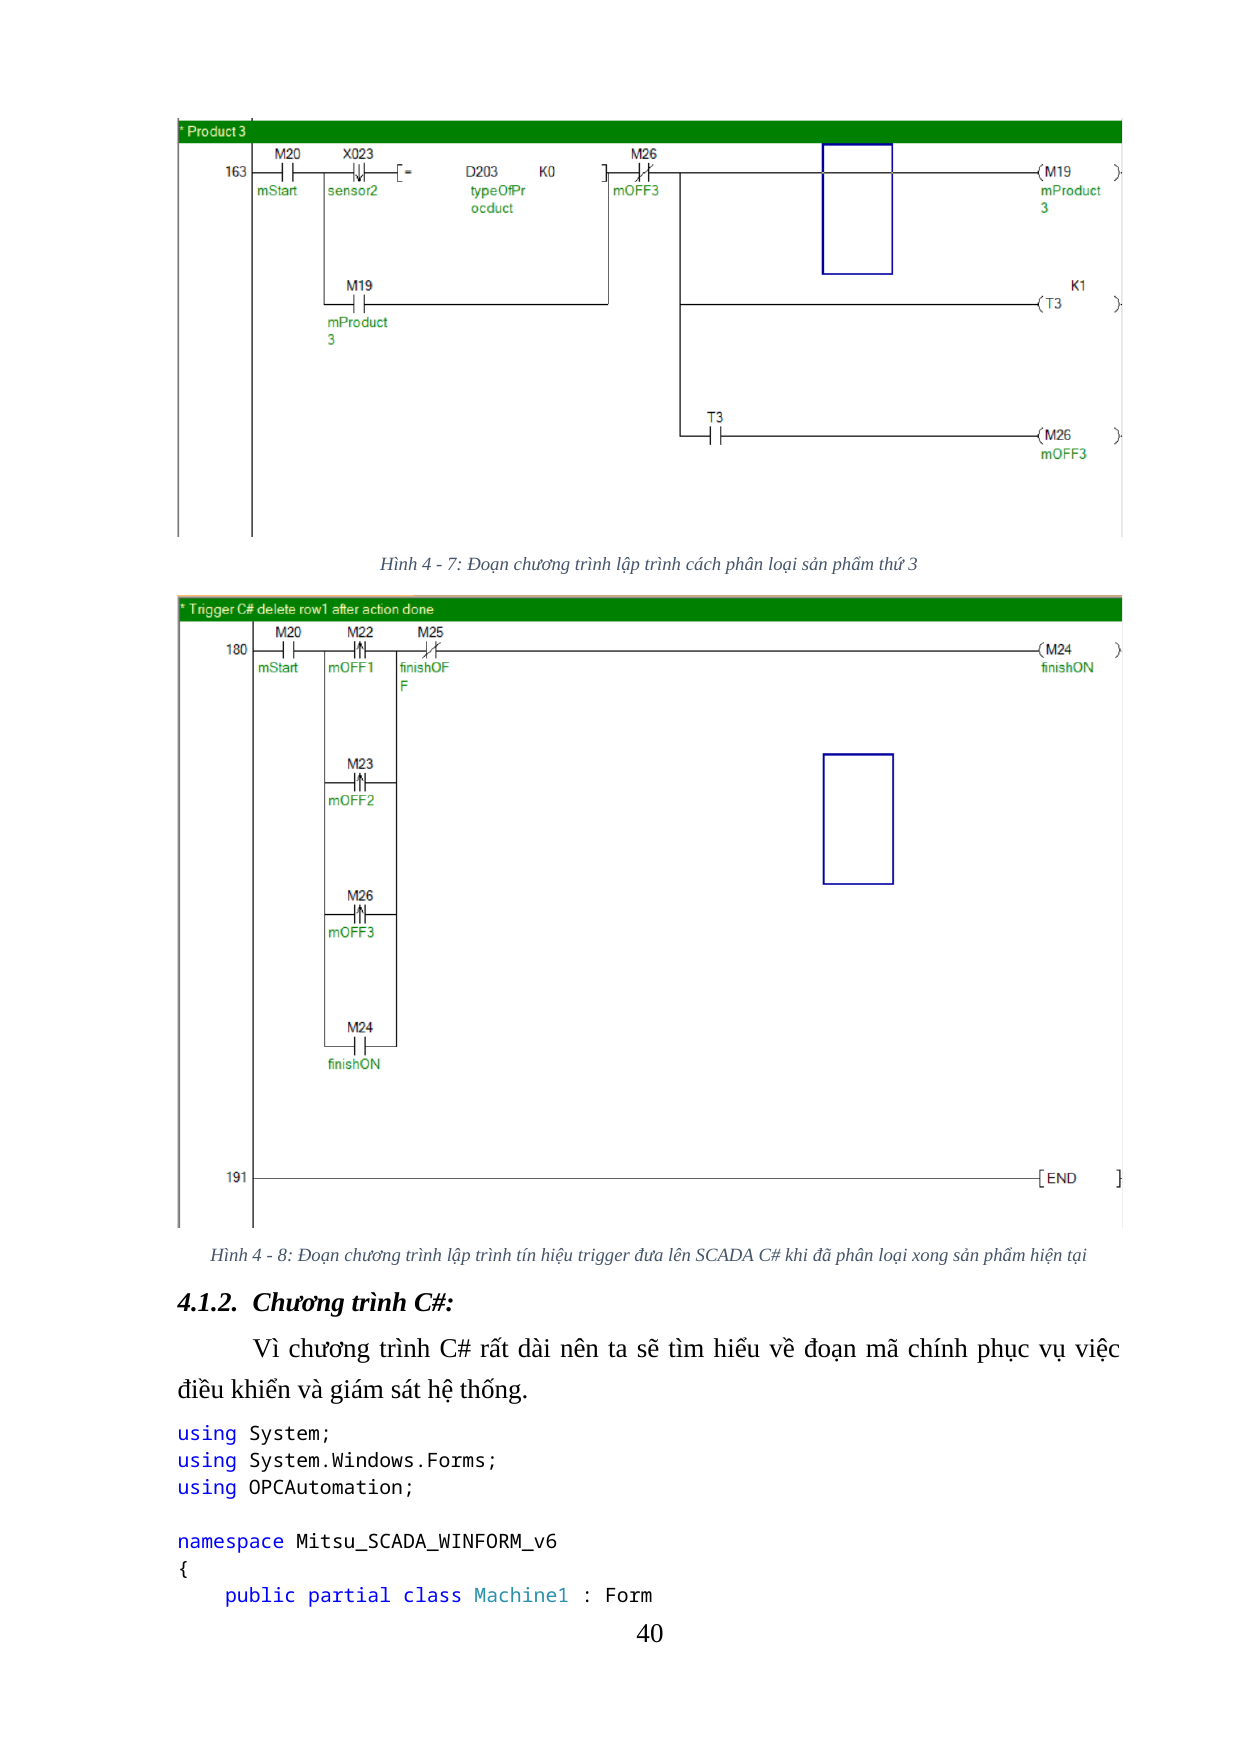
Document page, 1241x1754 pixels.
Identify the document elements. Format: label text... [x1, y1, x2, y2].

text using System.Windows.Forms; [177, 1447, 1122, 1473]
text { [177, 1554, 1122, 1581]
text public partial class Machine1 : Form [177, 1581, 1122, 1608]
subtitle Chương trình C#: [177, 1286, 1122, 1317]
text Vì chương trình C# rất dài nên ta sẽ tìm hiểu về đoạn mã chính phục vụ việc điều khiển và giám sát hệ thống. [177, 1332, 1122, 1404]
picture [177, 595, 1123, 1228]
text using System; [177, 1419, 1122, 1447]
picture [177, 118, 1123, 537]
text namespace Mitsu_SCADA_WINFORM_v6 [177, 1527, 1122, 1554]
text using OPCAutomation; [177, 1473, 1122, 1501]
